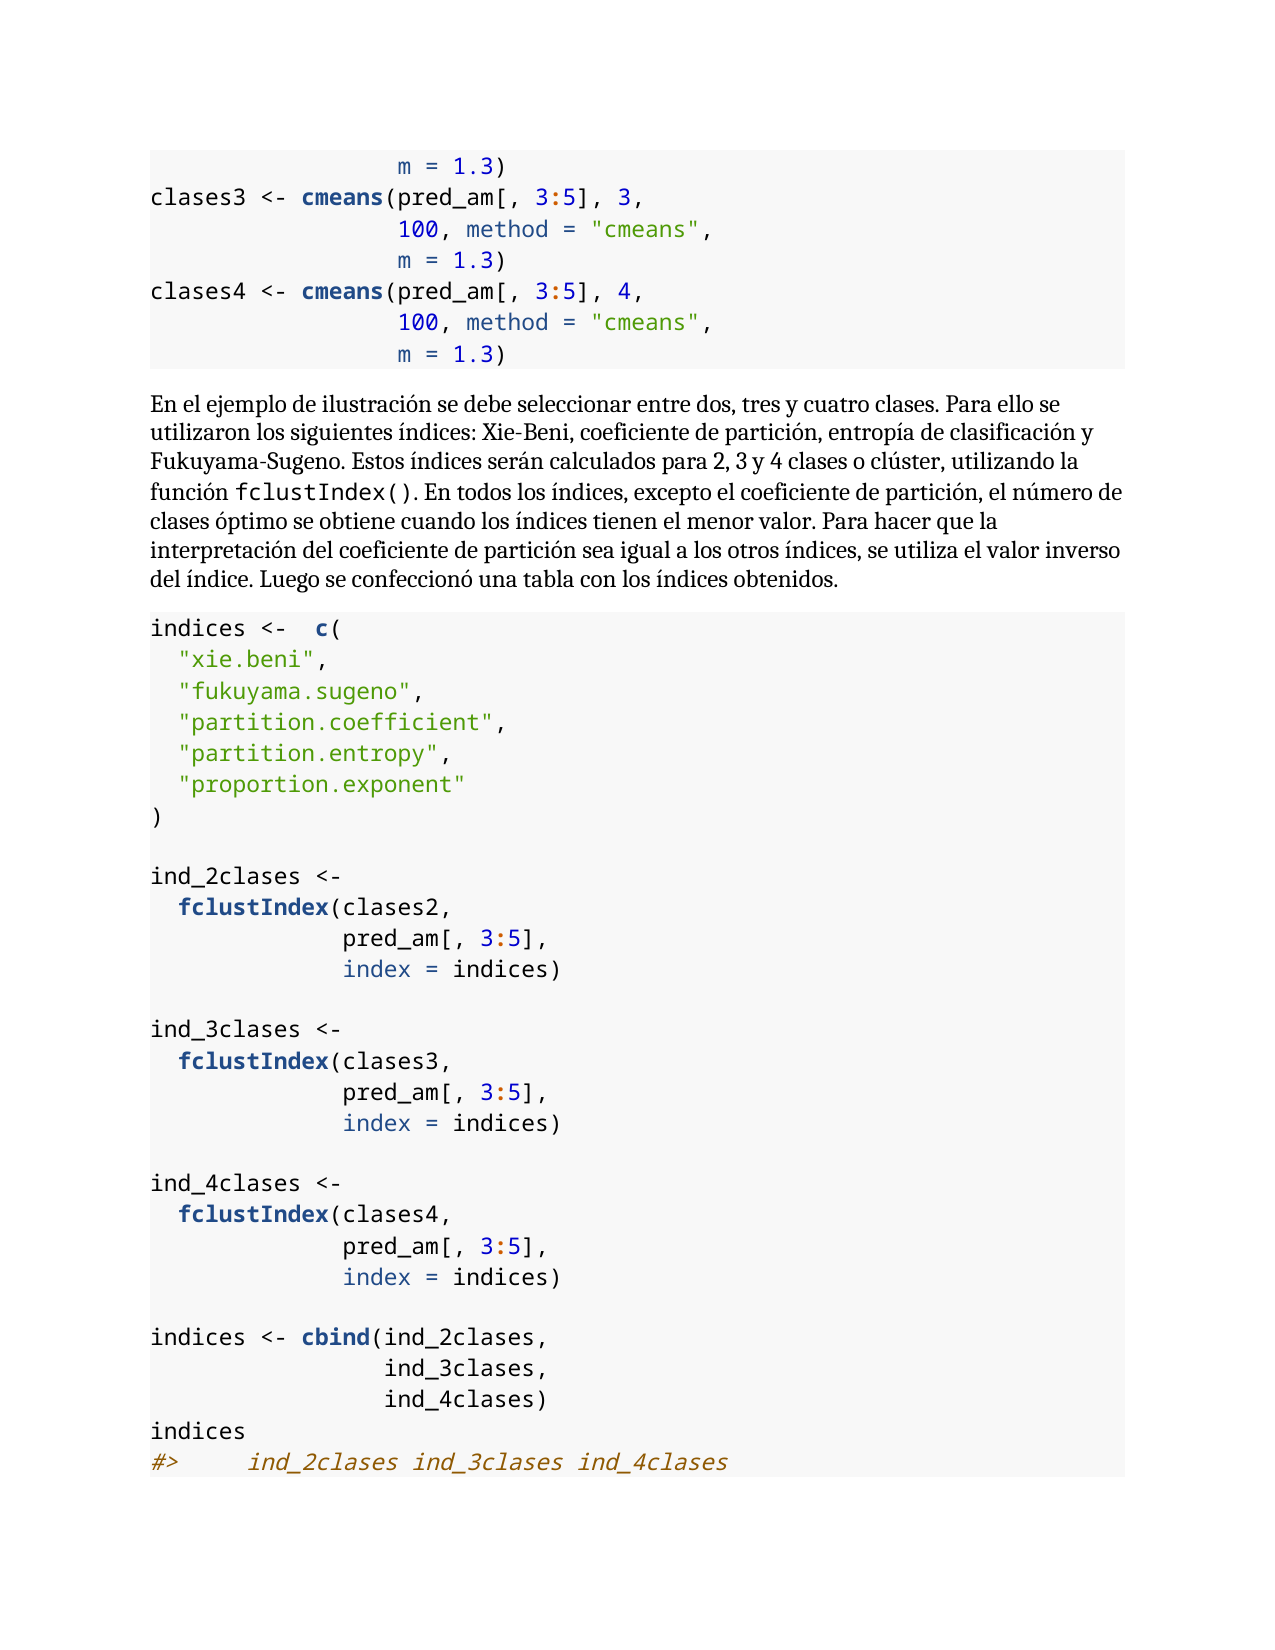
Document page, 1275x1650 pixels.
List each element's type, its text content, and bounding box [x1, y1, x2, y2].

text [150, 612, 1125, 1477]
text En el ejemplo de ilustración se debe seleccionar entre dos, tres y cuatro clases. Para ello se utilizaron los siguientes índices: Xie-Beni, coeficiente de partición, entropía de clasificación y Fukuyama-Sugeno. Estos índices serán calculados para 2, 3 y 4 clases o clúster, utilizando la función fclustIndex(). En todos los índices, excepto el coeficiente de partición, el número de clases óptimo se obtiene cuando los índices tienen el menor valor. Para hacer que la interpretación del coeficiente de partición sea igual a los otros índices, se utiliza el valor inverso del índice. Luego se confeccionó una tabla con los índices obtenidos. [150, 389, 1125, 593]
